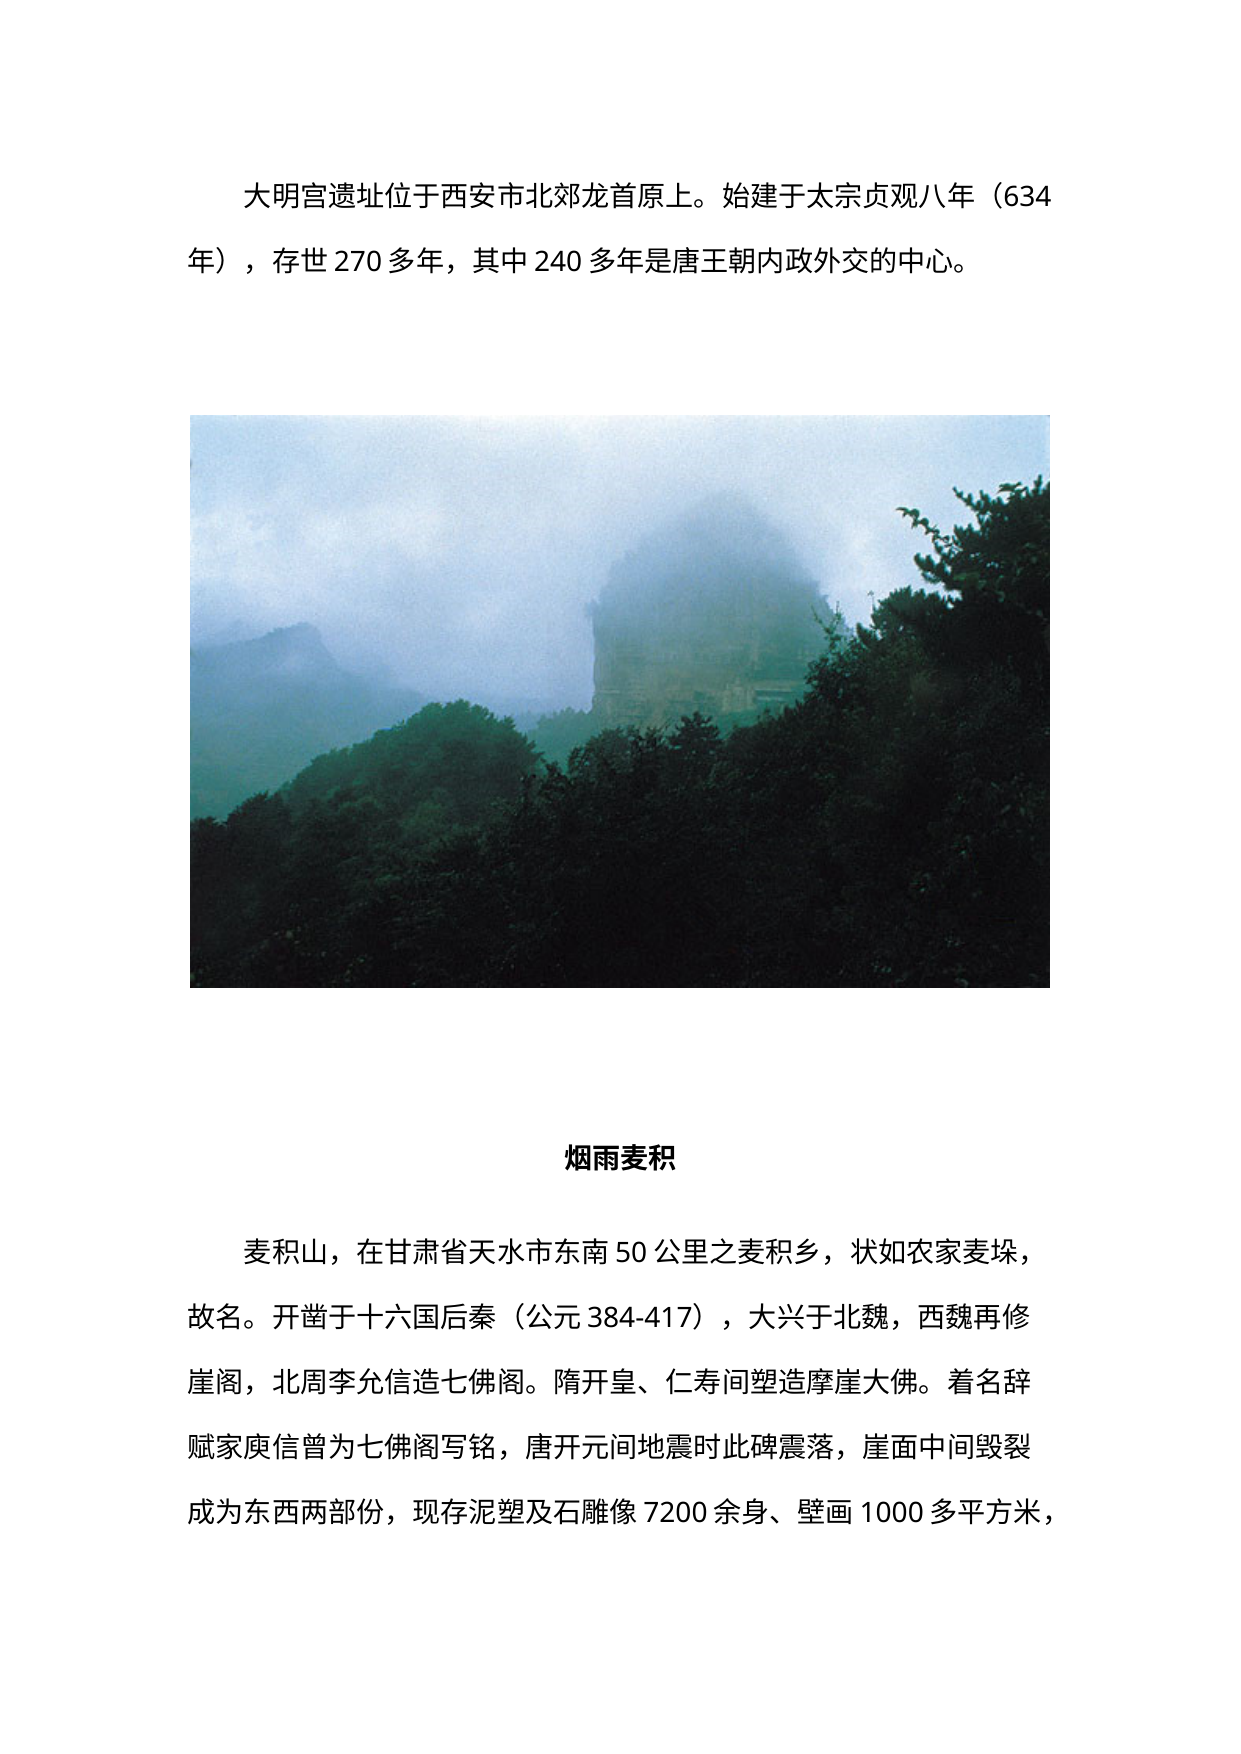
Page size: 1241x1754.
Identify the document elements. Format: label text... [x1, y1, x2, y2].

text 大明宫遗址位于西安市北郊龙首原上。始建于太宗贞观八年（634年），存世270多年，其中240多年是唐王朝内政外交的中心。 [187, 162, 1053, 292]
picture [190, 415, 1050, 988]
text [187, 1218, 1053, 1543]
text 烟雨麦积 [187, 1124, 1053, 1189]
